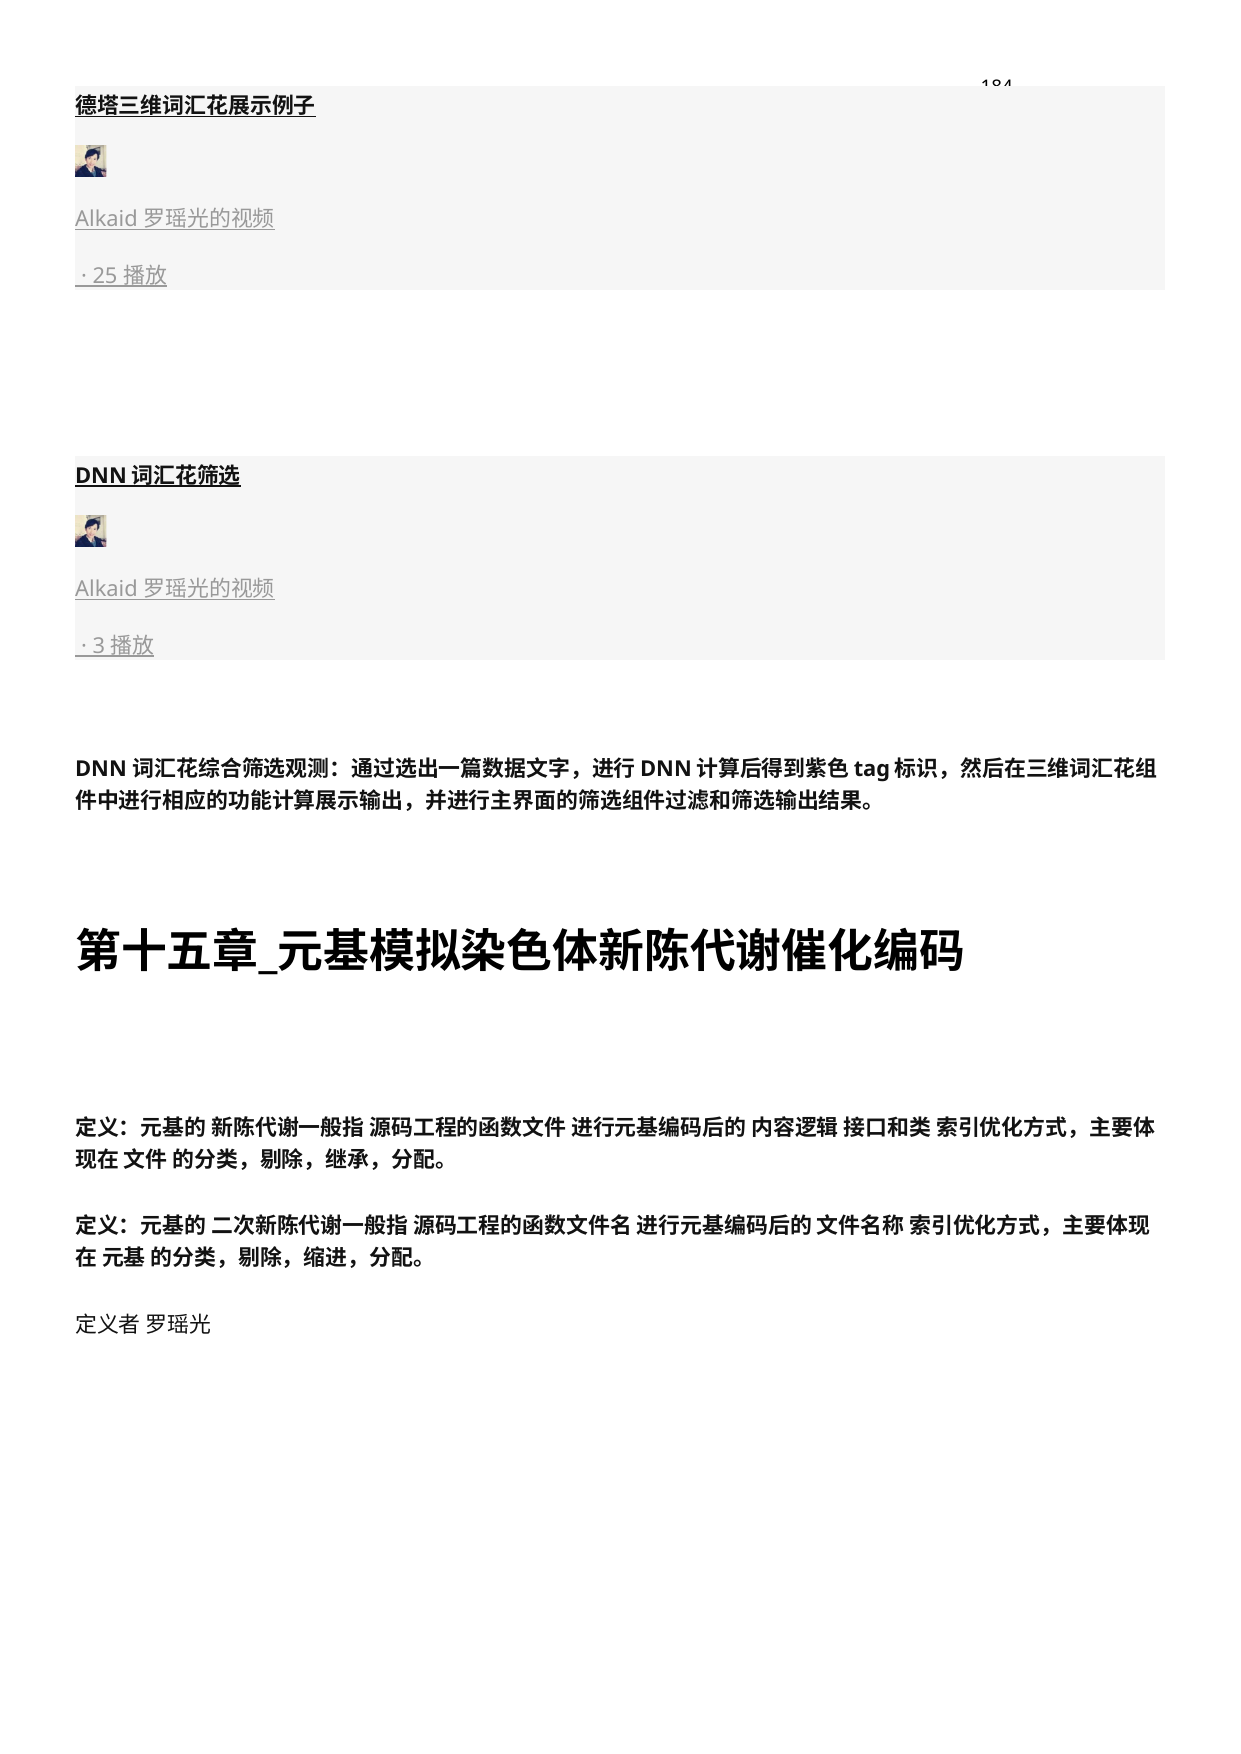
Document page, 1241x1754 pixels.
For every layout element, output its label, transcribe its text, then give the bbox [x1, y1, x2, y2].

text · 3 播放 [75, 628, 1165, 660]
text 定义者 罗瑶光 [75, 1307, 1165, 1338]
text 定义：元基的 新陈代谢一般指 源码工程的函数文件 进行元基编码后的 内容逻辑 接口和类 索引优化方式，主要体现在 文件 的分类，剔除，继承，分配。 [75, 1110, 1165, 1173]
text 定义：元基的 二次新陈代谢一般指 源码工程的函数文件名 进行元基编码后的 文件名称 索引优化方式，主要体现在 元基 的分类，剔除，缩进，分配。 [75, 1208, 1165, 1272]
text Alkaid 罗瑶光的视频 [75, 571, 1165, 603]
text · 25 播放 [75, 258, 1165, 290]
text DNN词汇花筛选 [75, 456, 1165, 490]
picture [75, 145, 107, 177]
text Alkaid 罗瑶光的视频 [75, 201, 1165, 233]
text DNN 词汇花综合筛选观测：通过选出一篇数据文字，进行DNN计算后得到紫色tag标识，然后在三维词汇花组件中进行相应的功能计算展示输出，并进行主界面的筛选组件过滤和筛选输出结果。 [75, 751, 1165, 814]
text 德塔三维词汇花展示例子 [75, 86, 1165, 120]
picture [75, 515, 107, 547]
subtitle 第十五章_元基模拟染色体新陈代谢催化编码 [75, 915, 1165, 981]
